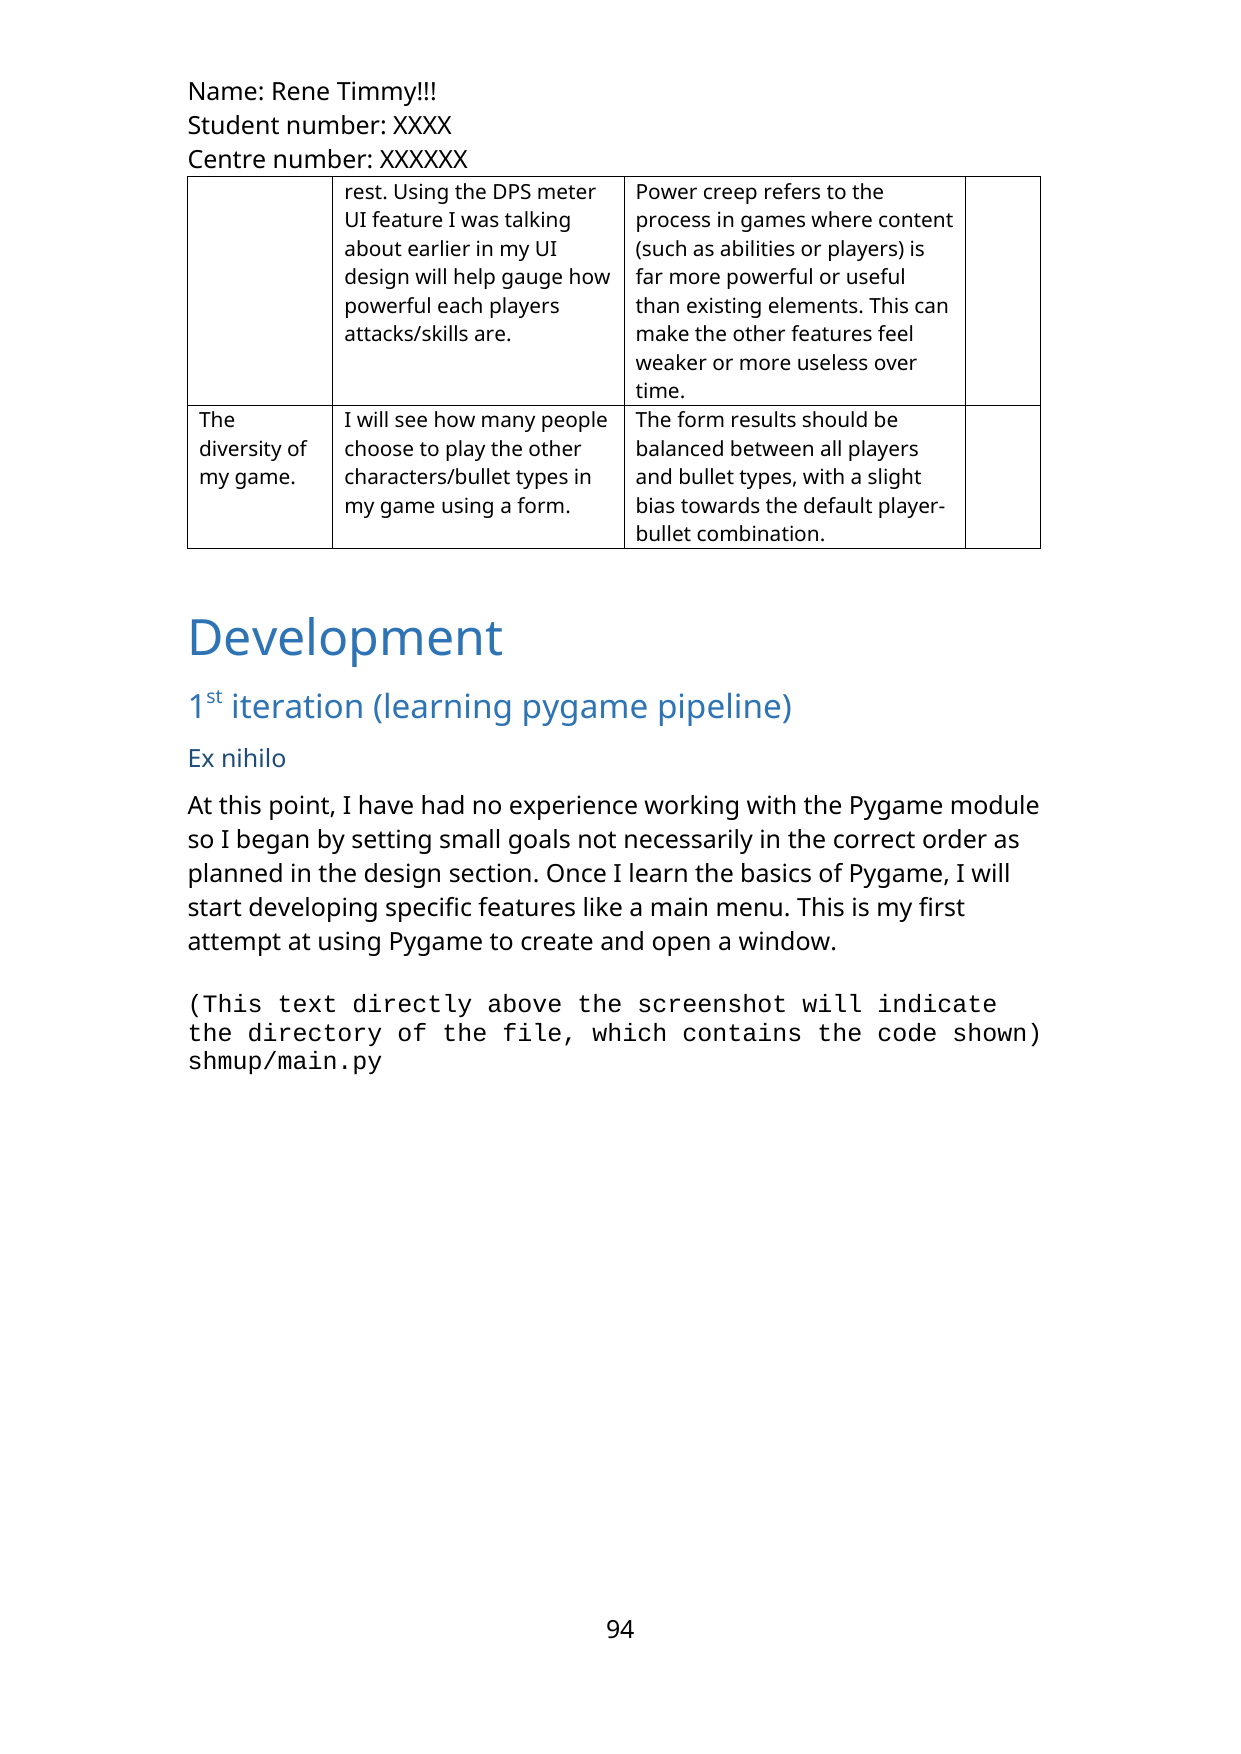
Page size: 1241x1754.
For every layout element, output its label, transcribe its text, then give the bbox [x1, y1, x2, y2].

table_cell The diversity of my game. [188, 406, 332, 548]
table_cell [625, 177, 965, 404]
table_cell [966, 406, 1040, 548]
text (This text directly above the screenshot will indicate the directory of the file, which contains the code shown) [187, 992, 1053, 1048]
table_cell I will see how many people choose to play the other characters/bullet types in my game using a form. [333, 406, 624, 548]
subtitle Ex nihilo [187, 741, 1053, 775]
text At this point, I have had no experience working with the Pygame module so I began by setting small goals not necessarily in the correct order as planned in the design section. Once I learn the basics of Pygame, I will start developing specific features like a main menu. This is my first attempt at using Pygame to create and open a window. [187, 787, 1053, 958]
table_cell The form results should be balanced between all players and bullet types, with a slight bias towards the default player-bullet combination. [625, 406, 965, 548]
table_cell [333, 177, 624, 404]
text shmup/main.py [187, 1048, 1053, 1077]
subtitle 1st iteration (learning pygame pipeline) [187, 683, 1053, 728]
subtitle Development [187, 602, 1053, 670]
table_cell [188, 177, 332, 404]
table_cell [966, 177, 1040, 404]
